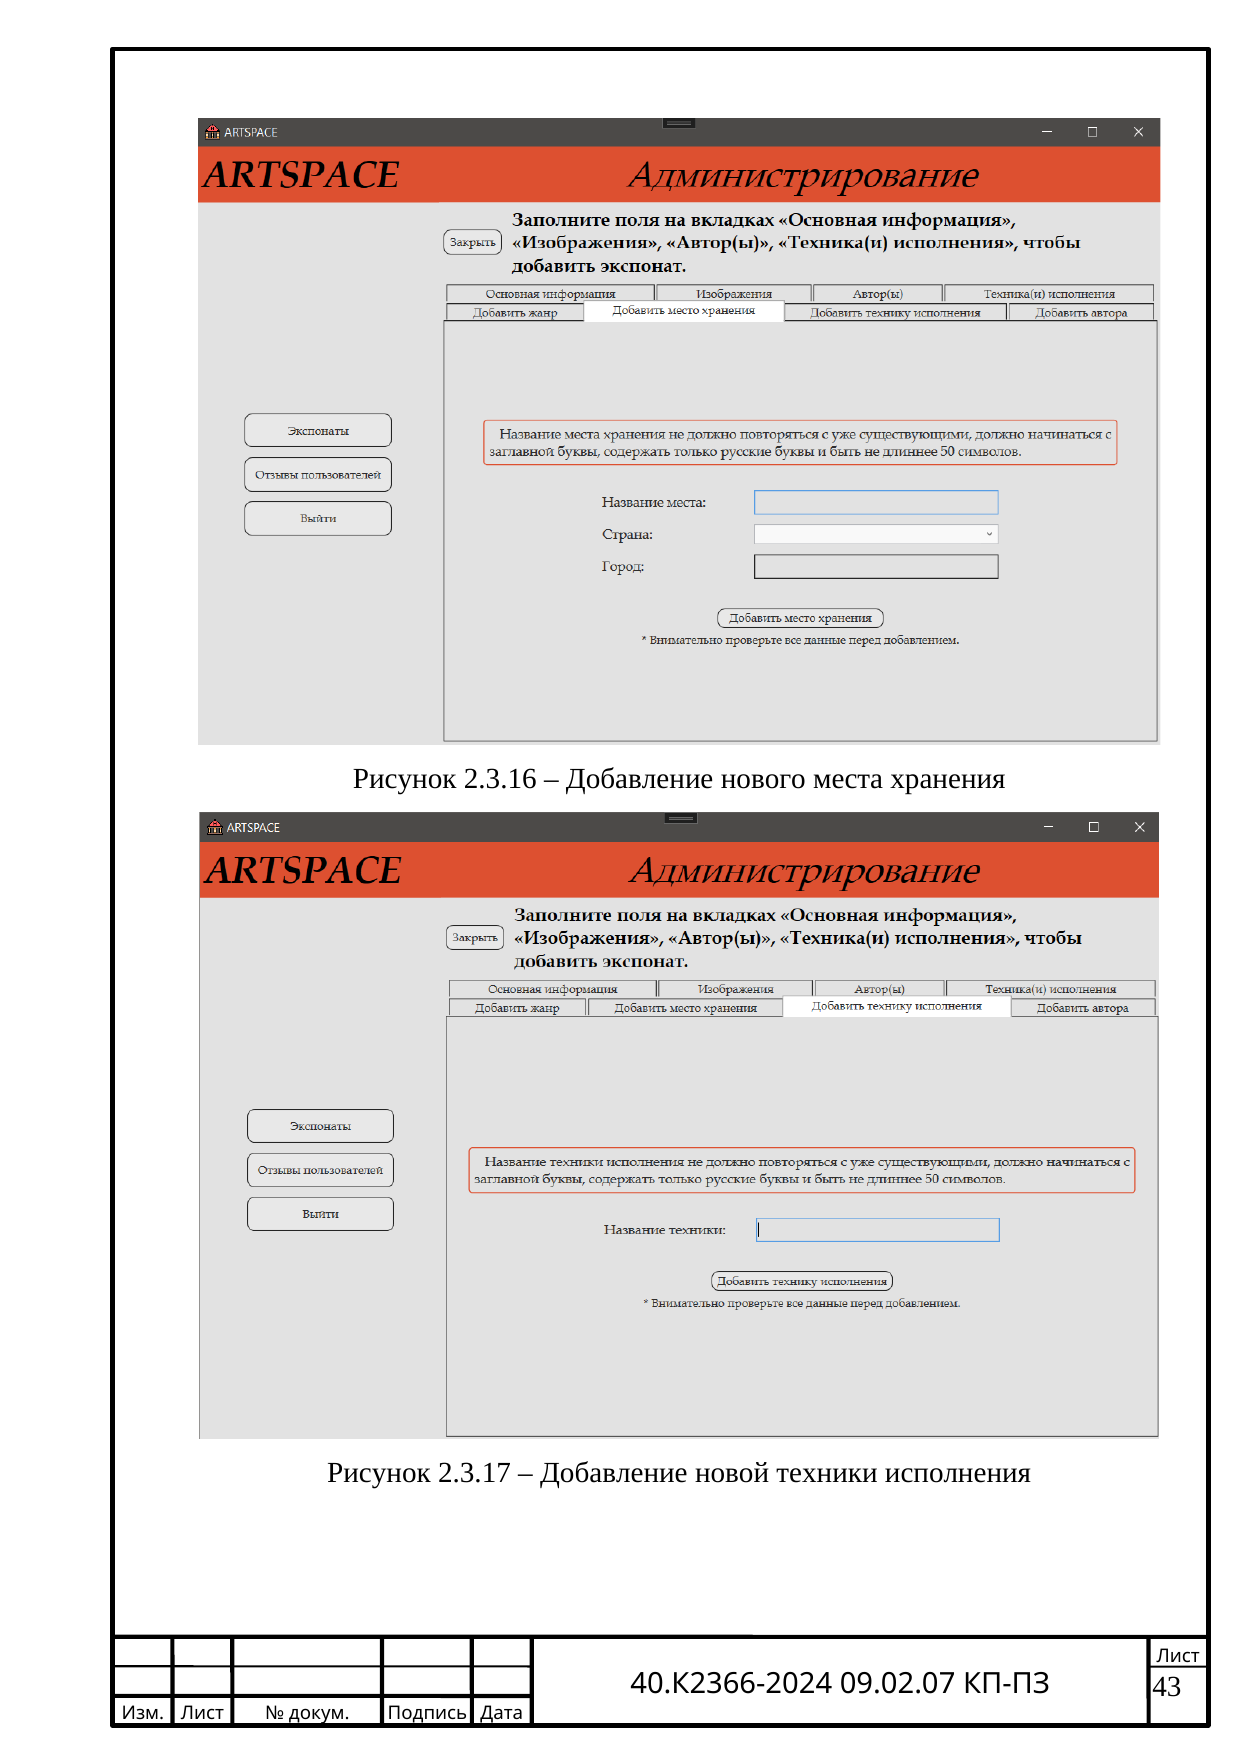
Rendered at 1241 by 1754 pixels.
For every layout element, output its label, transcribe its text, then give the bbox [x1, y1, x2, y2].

picture [198, 118, 1161, 745]
text Рисунок 2.3.17 – Добавление новой техники исполнения [177, 1456, 1181, 1489]
picture [199, 812, 1159, 1439]
